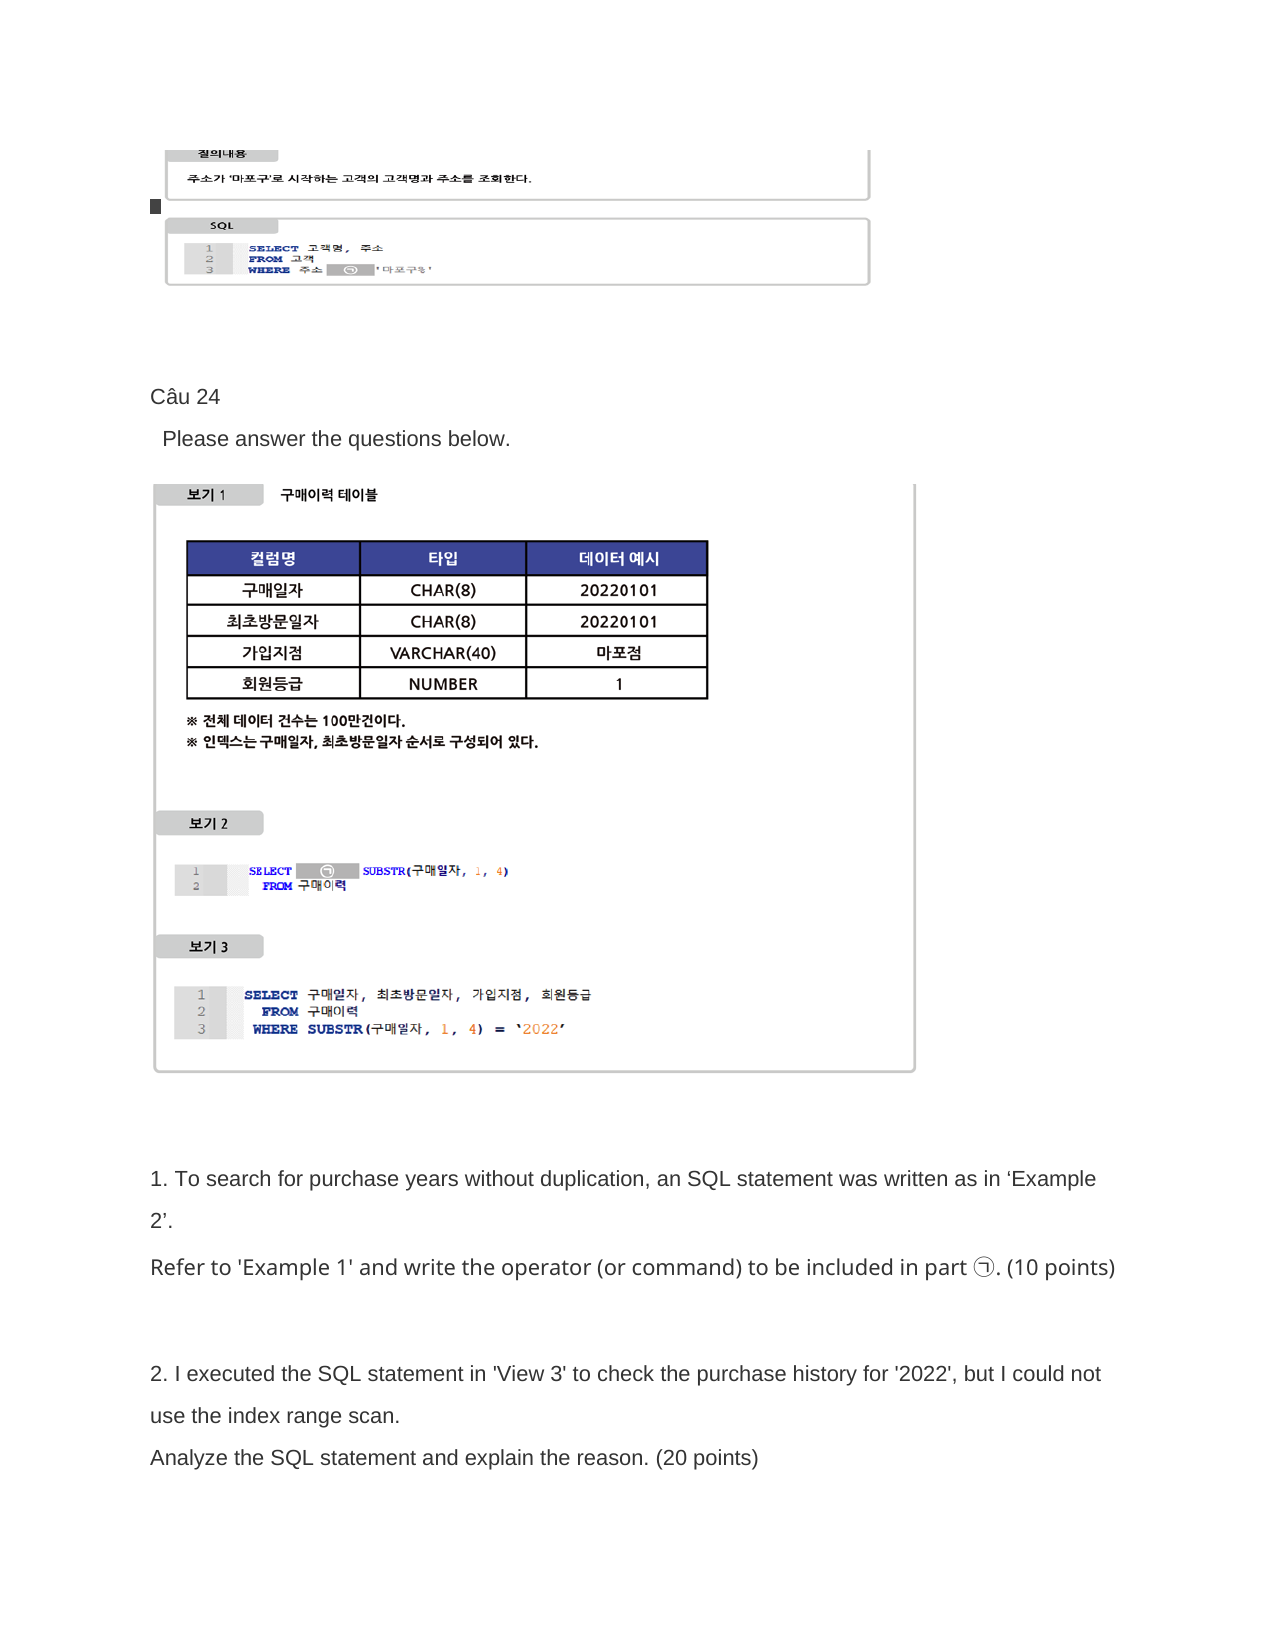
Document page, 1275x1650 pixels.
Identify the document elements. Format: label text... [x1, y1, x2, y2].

picture [150, 484, 917, 1074]
text 2. I executed the SQL statement in 'View 3' to check the purchase history for '2022', but I could not use the index range scan. [150, 1361, 1125, 1428]
text Analyze the SQL statement and explain the reason. (20 points) [150, 1444, 1125, 1470]
text Câu 24 Please answer the questions below. [150, 384, 1125, 451]
text 1. To search for purchase years without duplication, an SQL statement was written as in ‘Example 2’. [150, 1166, 1125, 1233]
picture [150, 150, 884, 292]
